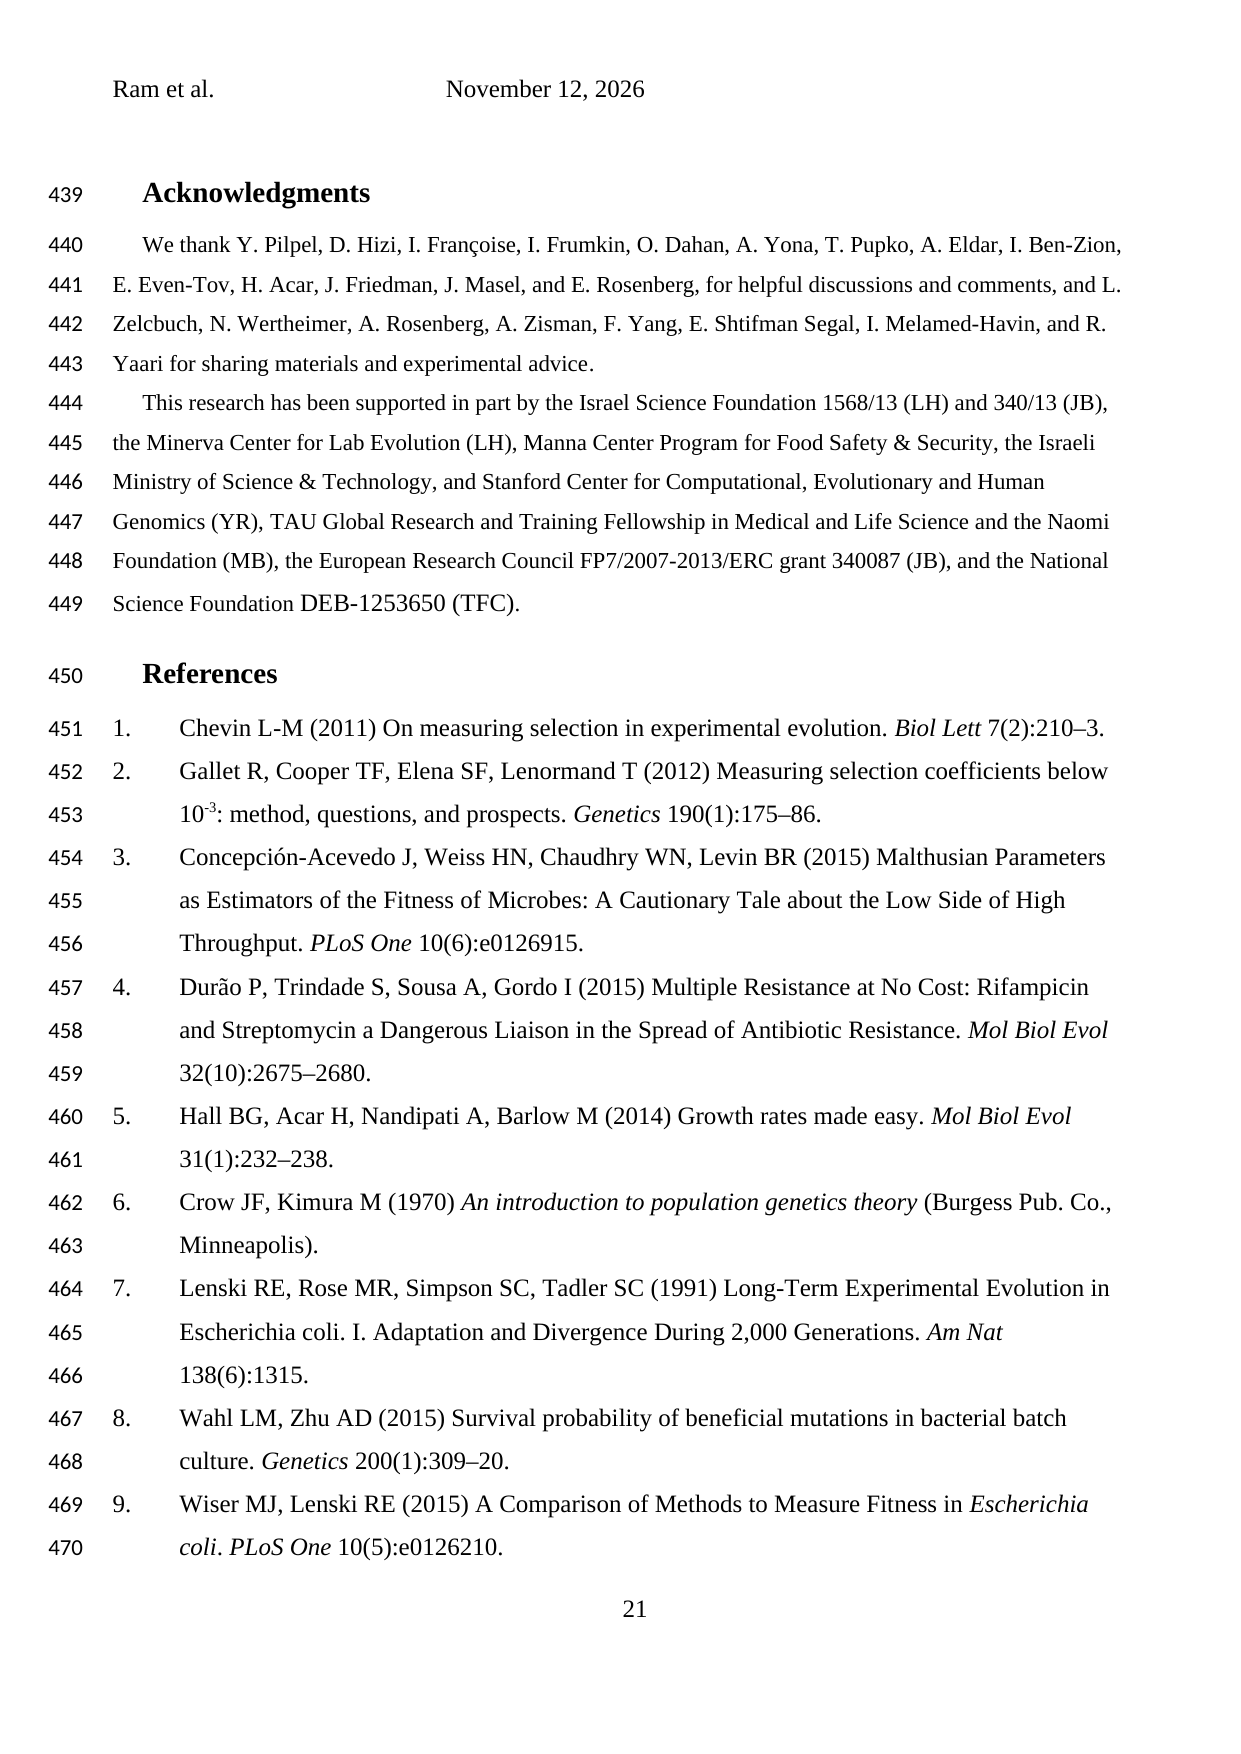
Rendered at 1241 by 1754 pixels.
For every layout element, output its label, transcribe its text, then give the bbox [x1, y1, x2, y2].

text 2. Gallet R, Cooper TF, Elena SF, Lenormand T (2012) Measuring selection coefficients below 10-3: method, questions, and prospects. Genetics 190(1):175–86. [112, 756, 1128, 828]
text 7. Lenski RE, Rose MR, Simpson SC, Tadler SC (1991) Long-Term Experimental Evolution in Escherichia coli. I. Adaptation and Divergence During 2,000 Generations. Am Nat 138(6):1315. [112, 1273, 1128, 1388]
text 4. Durão P, Trindade S, Sousa A, Gordo I (2015) Multiple Resistance at No Cost: Rifampicin and Streptomycin a Dangerous Liaison in the Spread of Antibiotic Resistance. Mol Biol Evol 32(10):2675–2680. [112, 972, 1128, 1087]
subtitle Acknowledgments [112, 175, 1128, 208]
text We thank Y. Pilpel, D. Hizi, I. Françoise, I. Frumkin, O. Dahan, A. Yona, T. Pupko, A. Eldar, I. Ben-Zion, E. Even-Tov, H. Acar, J. Friedman, J. Masel, and E. Rosenberg, for helpful discussions and comments, and L. Zelcbuch, N. Wertheimer, A. Rosenberg, A. Zisman, F. Yang, E. Shtifman Segal, I. Melamed-Havin, and R. Yaari for sharing materials and experimental advice. [112, 232, 1128, 376]
text 6. Crow JF, Kimura M (1970) An introduction to population genetics theory (Burgess Pub. Co., Minneapolis). [112, 1187, 1128, 1259]
subtitle References [112, 656, 1128, 690]
text 9. Wiser MJ, Lenski RE (2015) A Comparison of Methods to Measure Fitness in Escherichia coli. PLoS One 10(5):e0126210. [112, 1489, 1128, 1561]
text This research has been supported in part by the Israel Science Foundation 1568/13 (LH) and 340/13 (JB), the Minerva Center for Lab Evolution (LH), Manna Center Program for Food Safety & Security, the Israeli Ministry of Science & Technology, and Stanford Center for Computational, Evolutionary and Human Genomics (YR), TAU Global Research and Training Fellowship in Medical and Life Science and the Naomi Foundation (MB), the European Research Council FP7/2007-2013/ERC grant 340087 (JB), and the National Science Foundation DEB-1253650 (TFC). [112, 389, 1128, 617]
text 1. Chevin L-M (2011) On measuring selection in experimental evolution. Biol Lett 7(2):210–3. [112, 713, 1128, 742]
text 8. Wahl LM, Zhu AD (2015) Survival probability of beneficial mutations in bacterial batch culture. Genetics 200(1):309–20. [112, 1403, 1128, 1475]
text 3. Concepción-Acevedo J, Weiss HN, Chaudhry WN, Levin BR (2015) Malthusian Parameters as Estimators of the Fitness of Microbes: A Cautionary Tale about the Low Side of High Throughput. PLoS One 10(6):e0126915. [112, 842, 1128, 957]
text 5. Hall BG, Acar H, Nandipati A, Barlow M (2014) Growth rates made easy. Mol Biol Evol 31(1):232–238. [112, 1101, 1128, 1173]
